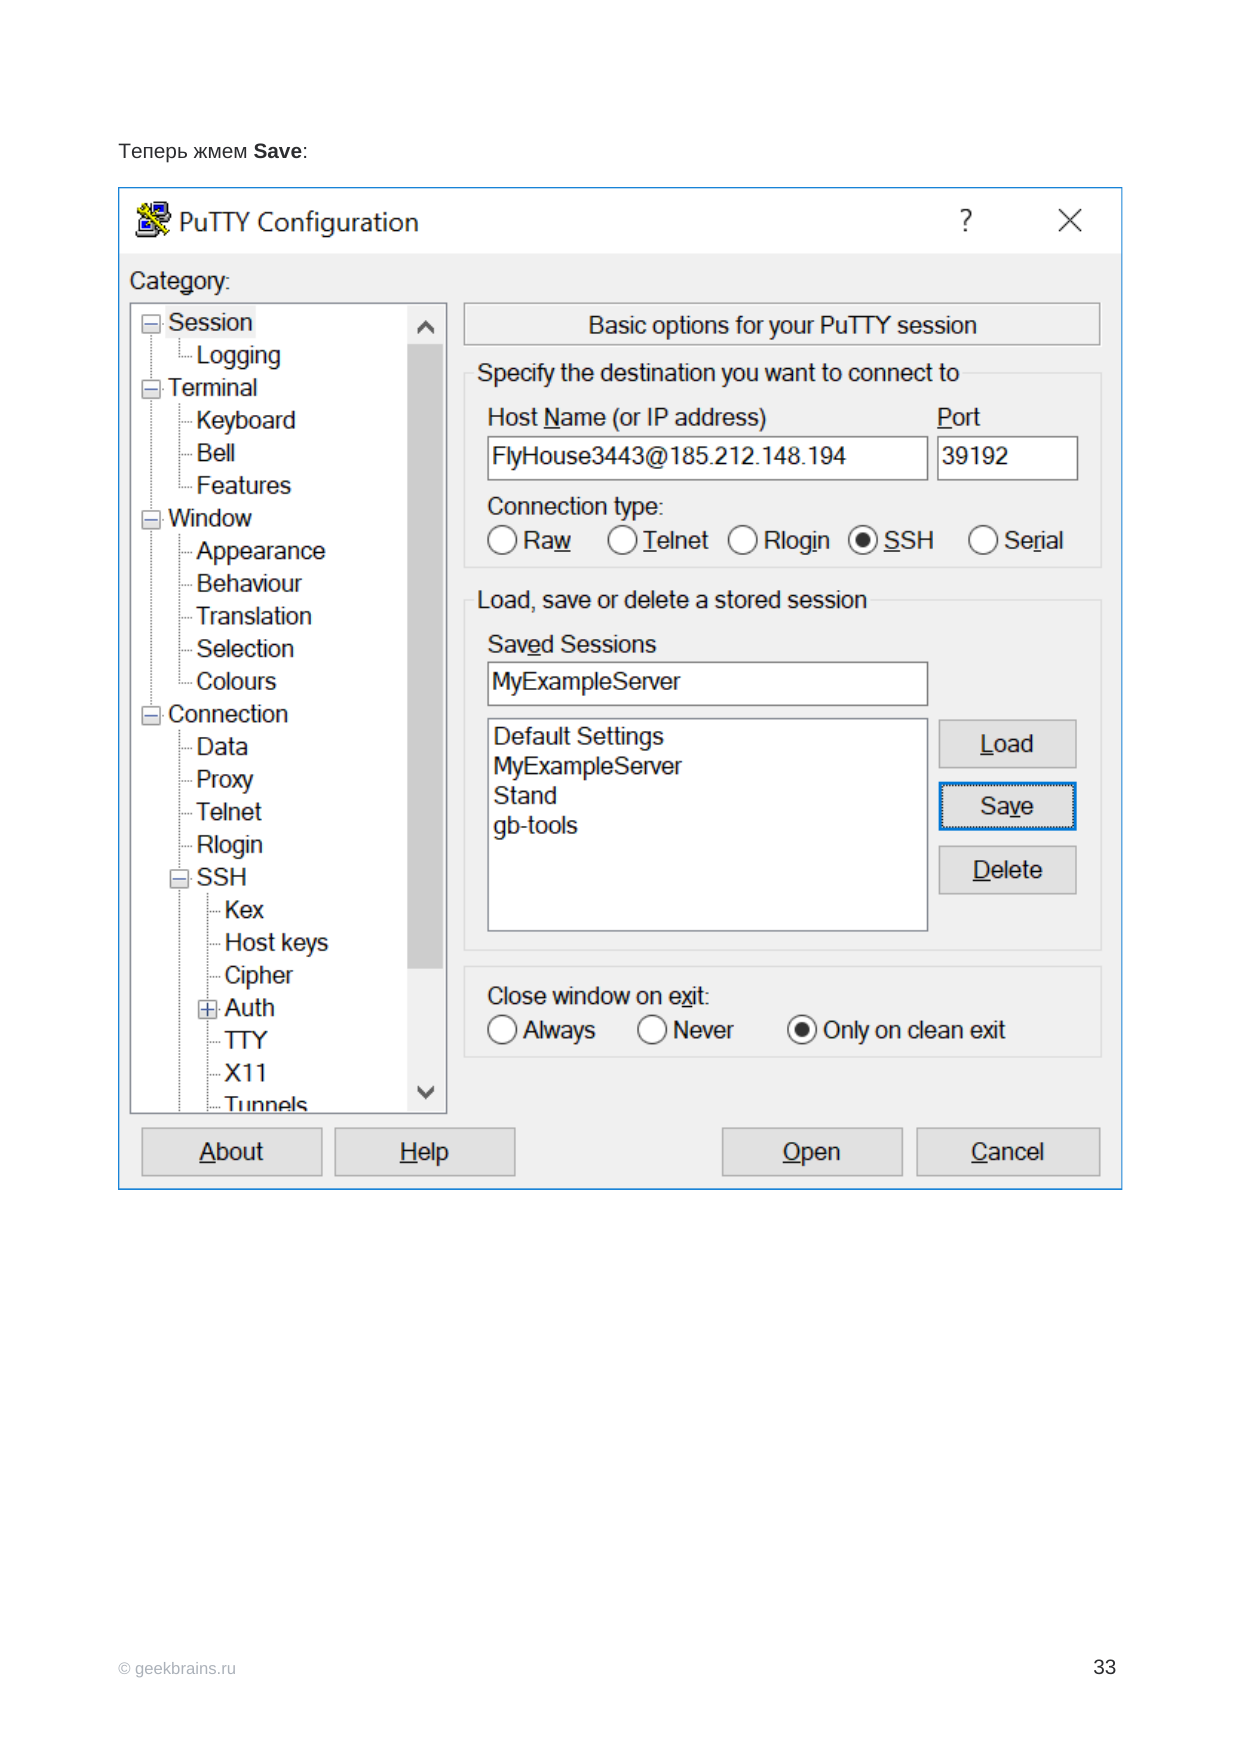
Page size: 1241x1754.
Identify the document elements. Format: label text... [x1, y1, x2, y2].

text Теперь жмем Save: [118, 139, 1122, 163]
picture [118, 187, 1123, 1190]
